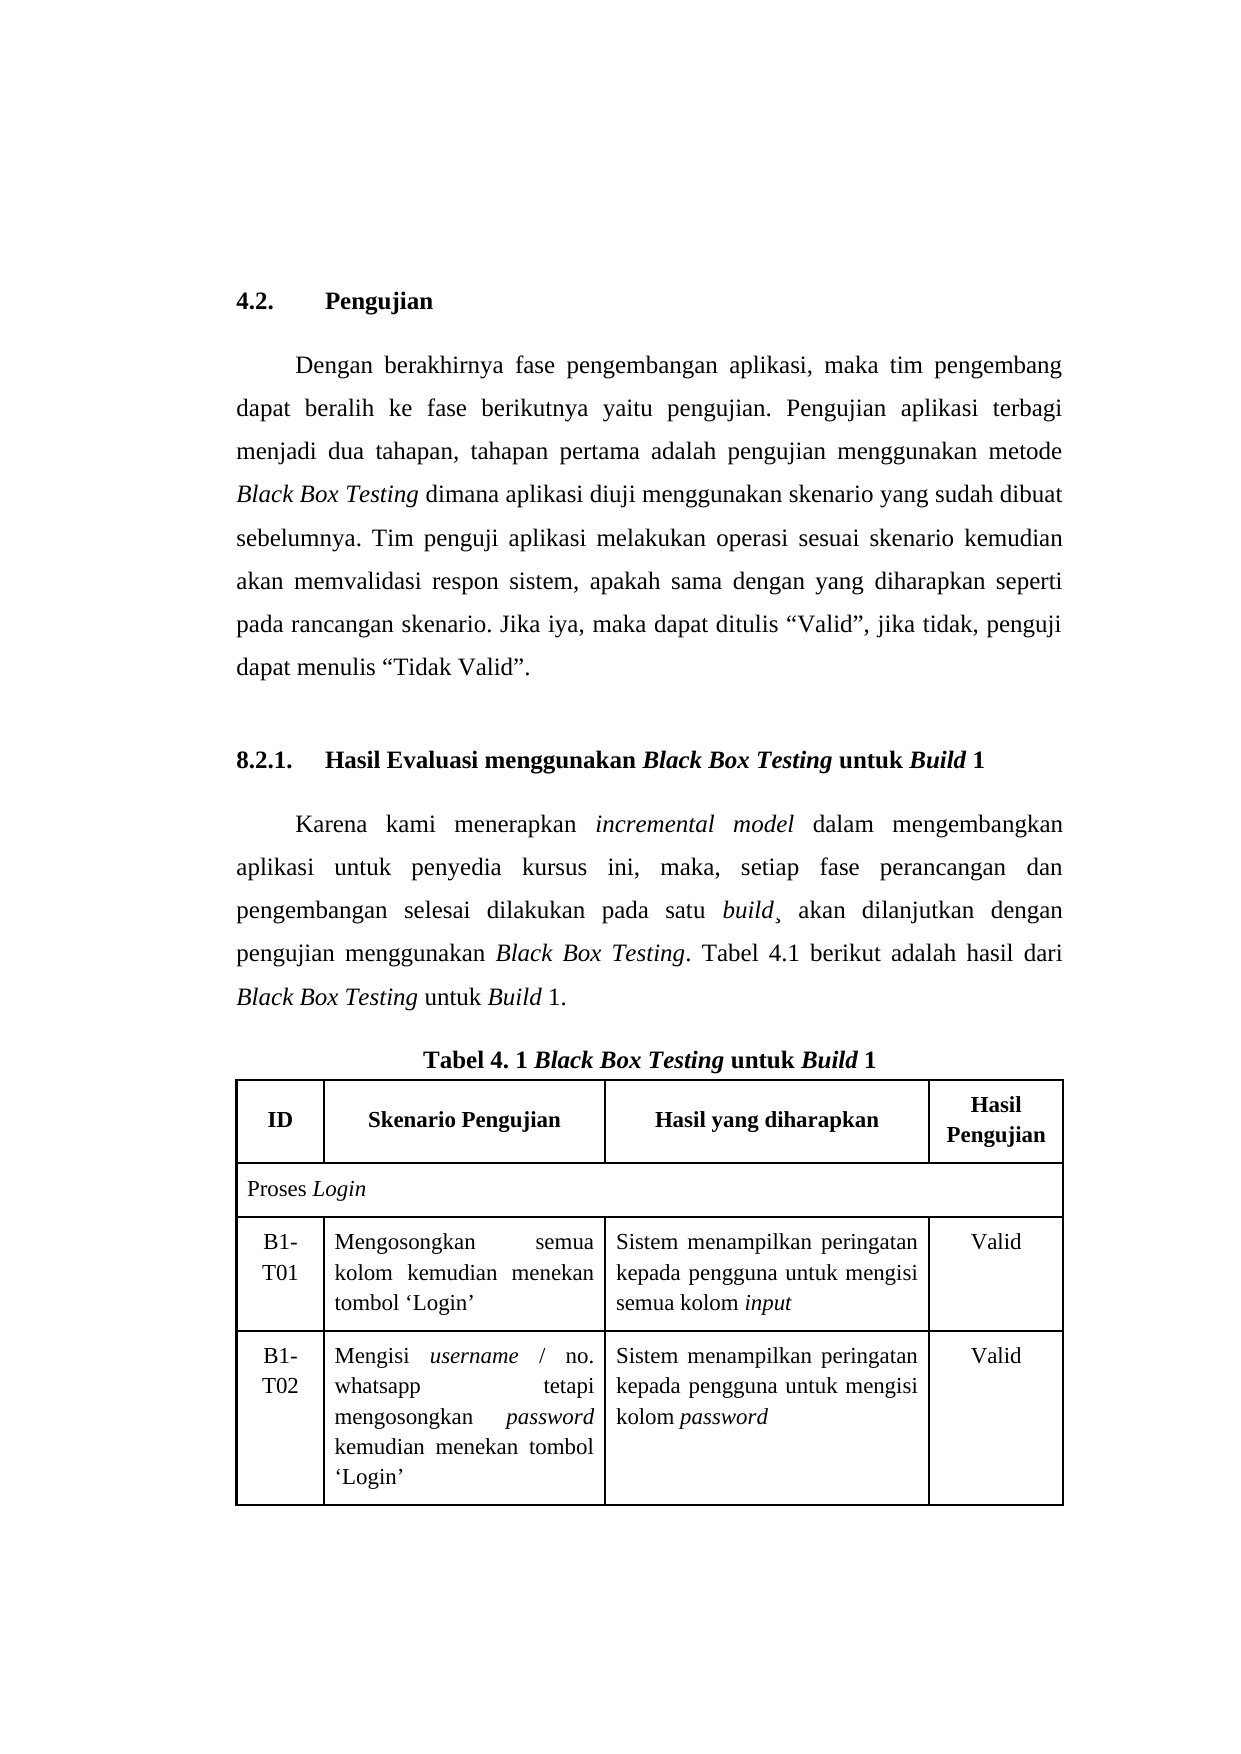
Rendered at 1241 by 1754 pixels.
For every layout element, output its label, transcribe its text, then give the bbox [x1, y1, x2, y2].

table_header Skenario Pengujian [325, 1081, 604, 1162]
subtitle Hasil Evaluasi menggunakan Black Box Testing untuk Build 1 [236, 745, 1063, 774]
text Karena kami menerapkan incremental model dalam mengembangkan aplikasi untuk penyedia kursus ini, maka, setiap fase perancangan dan pengembangan selesai dilakukan pada satu build¸ akan dilanjutkan dengan pengujian menggunakan Black Box Testing. Tabel 4.1 berikut adalah hasil dari Black Box Testing untuk Build 1. [236, 809, 1063, 1010]
table_cell Mengisi username / no. whatsapp tetapi mengosongkan password kemudian menekan tombol ‘Login’ [325, 1332, 604, 1504]
table_cell B1-T01 [238, 1218, 323, 1330]
table_cell Valid [930, 1218, 1062, 1330]
table_cell Mengosongkan semua kolom kemudian menekan tombol ‘Login’ [325, 1218, 604, 1330]
table_cell Proses Login [238, 1164, 1062, 1216]
table_cell Valid [930, 1332, 1062, 1504]
table_header Hasil yang diharapkan [606, 1081, 928, 1162]
table_header Hasil Pengujian [930, 1081, 1062, 1162]
table_cell B1-T02 [238, 1332, 323, 1504]
subtitle Pengujian [236, 286, 1063, 315]
table_header ID [238, 1081, 323, 1162]
table_cell Sistem menampilkan peringatan kepada pengguna untuk mengisi semua kolom input [606, 1218, 928, 1330]
table_cell Sistem menampilkan peringatan kepada pengguna untuk mengisi kolom password [606, 1332, 928, 1504]
text Dengan berakhirnya fase pengembangan aplikasi, maka tim pengembang dapat beralih ke fase berikutnya yaitu pengujian. Pengujian aplikasi terbagi menjadi dua tahapan, tahapan pertama adalah pengujian menggunakan metode Black Box Testing dimana aplikasi diuji menggunakan skenario yang sudah dibuat sebelumnya. Tim penguji aplikasi melakukan operasi sesuai skenario kemudian akan memvalidasi respon sistem, apakah sama dengan yang diharapkan seperti pada rancangan skenario. Jika iya, maka dapat ditulis “Valid”, jika tidak, penguji dapat menulis “Tidak Valid”. [236, 350, 1063, 681]
text Tabel 4. 1 Black Box Testing untuk Build 1 [236, 1046, 1063, 1074]
